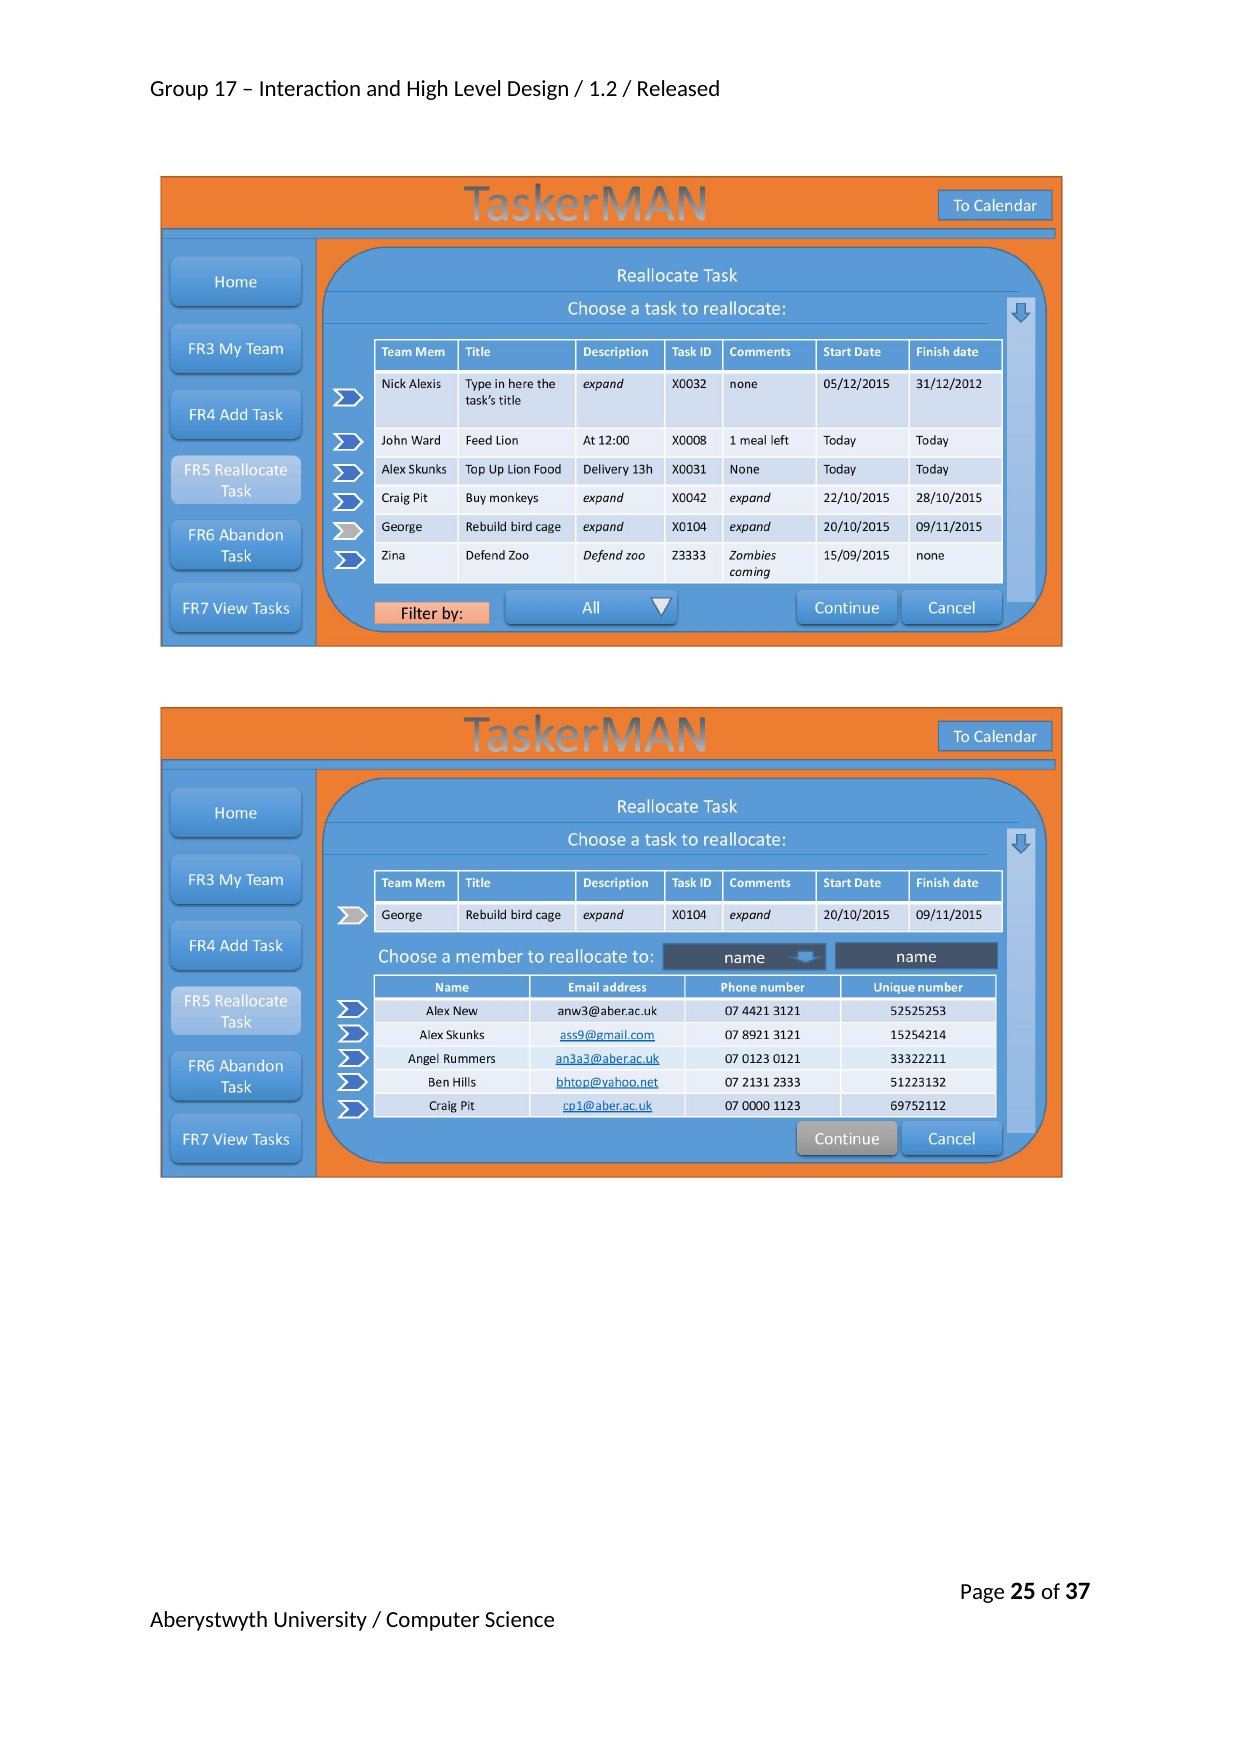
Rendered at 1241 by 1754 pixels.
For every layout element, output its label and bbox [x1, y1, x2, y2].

picture [150, 681, 1091, 1210]
picture [150, 150, 1091, 679]
